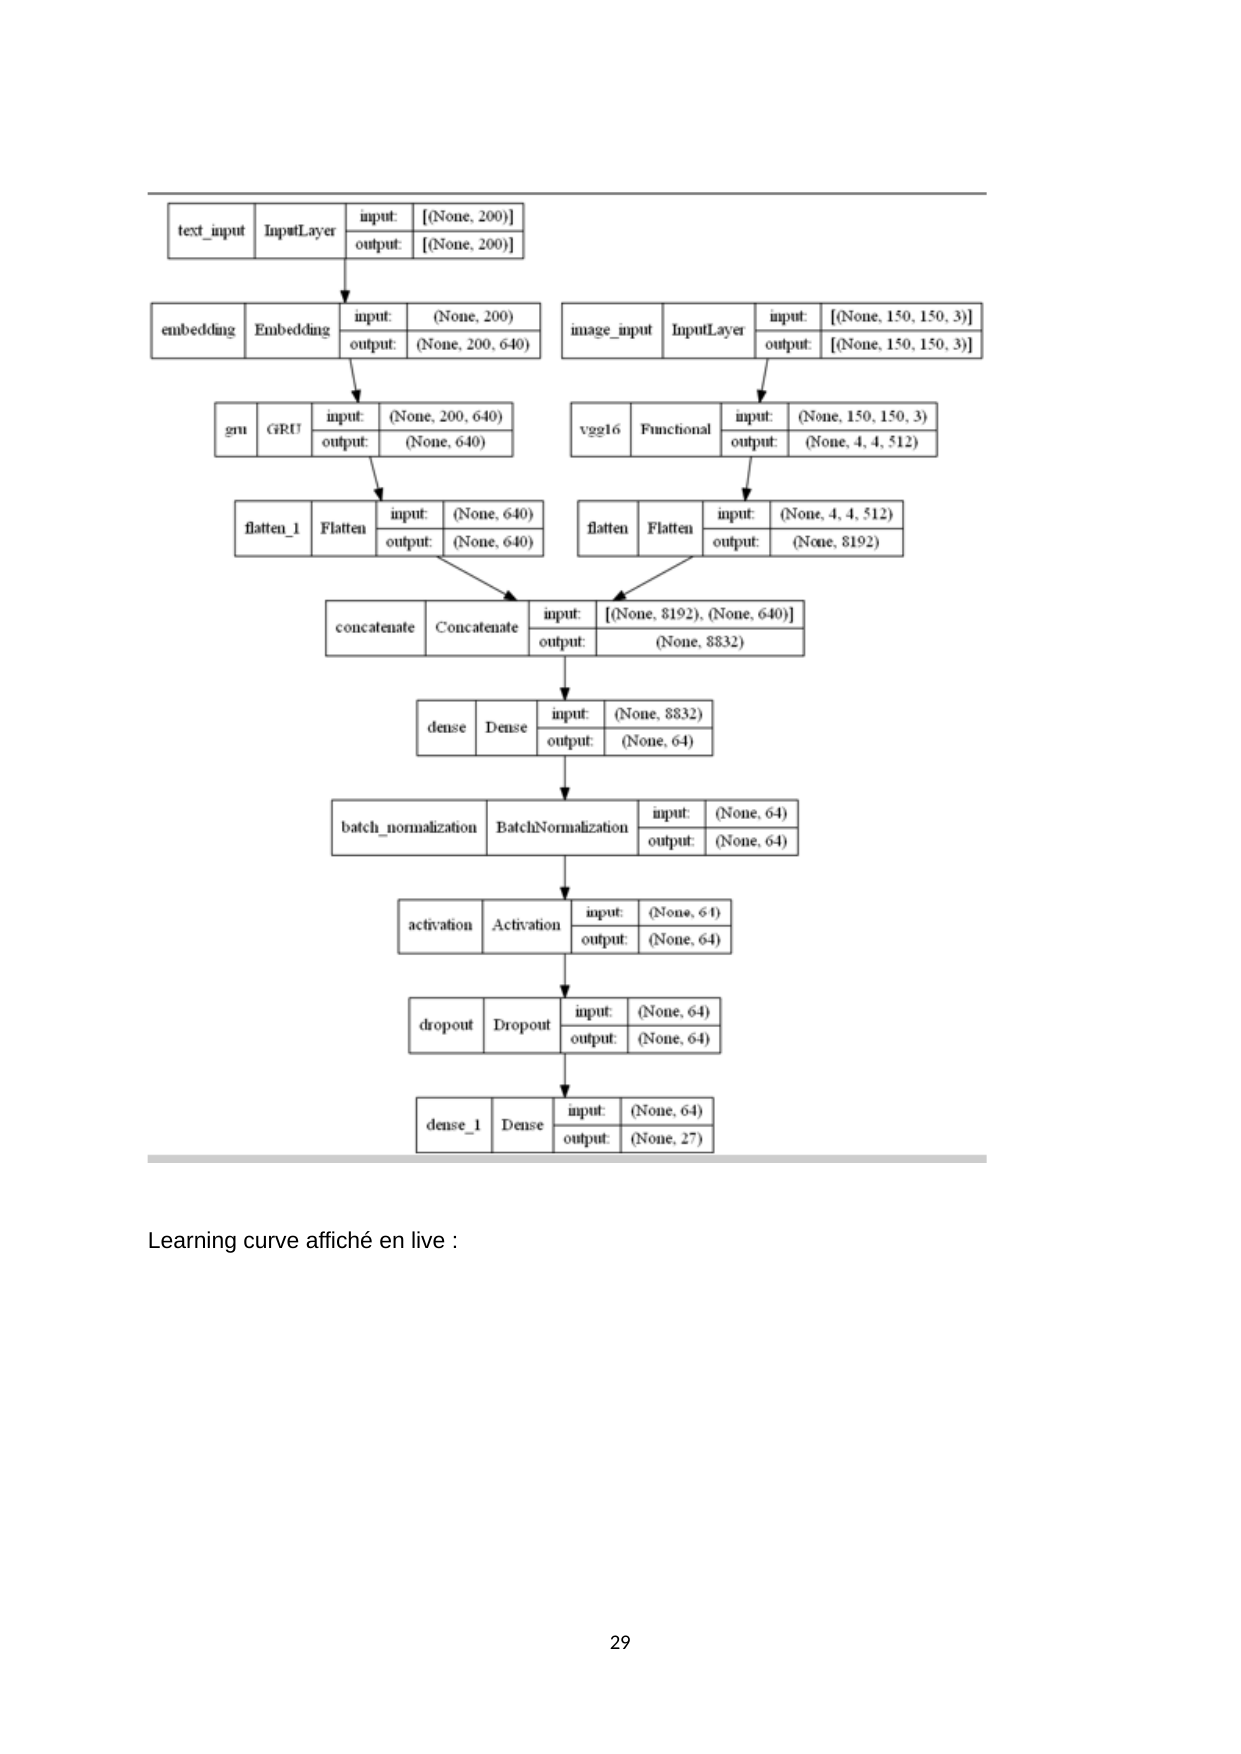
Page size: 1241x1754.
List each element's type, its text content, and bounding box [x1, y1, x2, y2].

picture [147, 192, 987, 1163]
text Learning curve affiché en live : [148, 1227, 1093, 1253]
